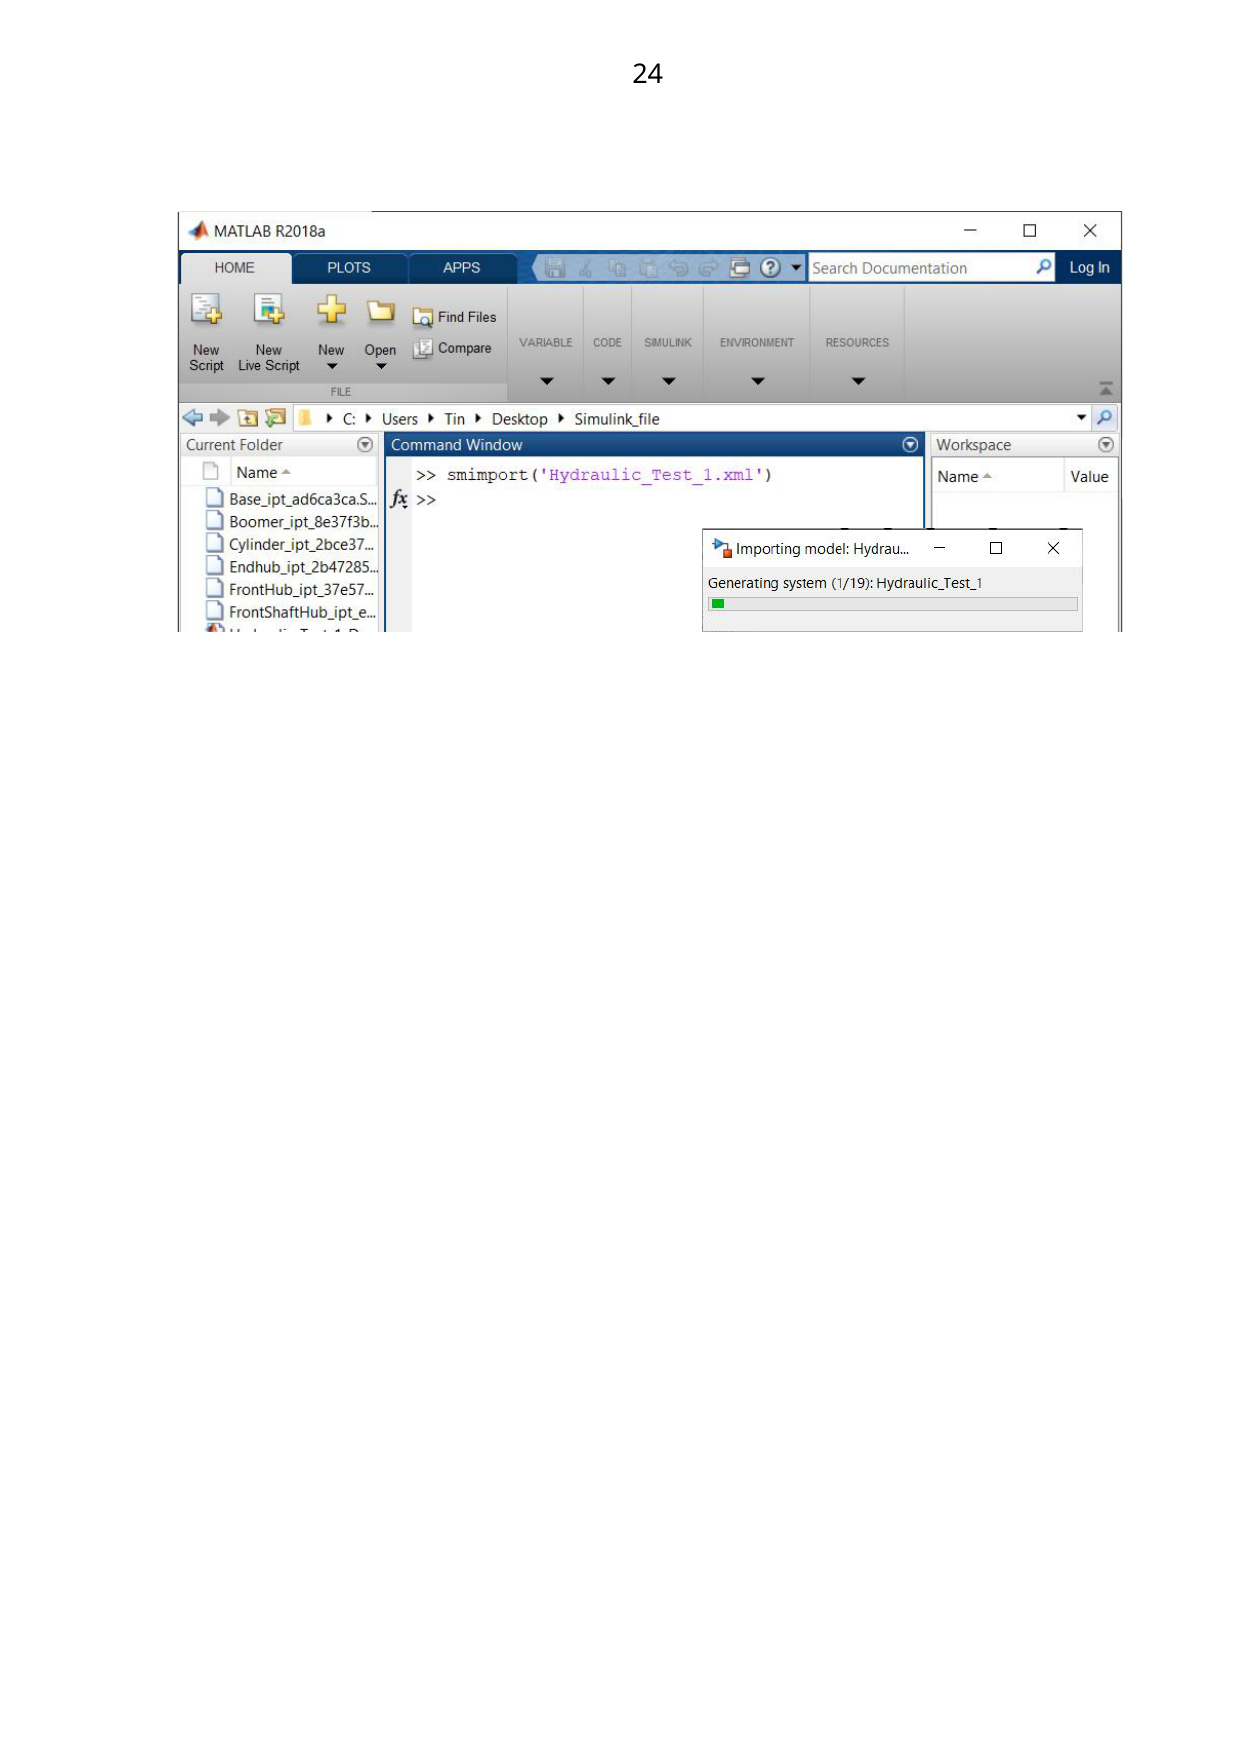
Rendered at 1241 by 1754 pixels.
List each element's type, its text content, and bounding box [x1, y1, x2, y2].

text 24 [614, 59, 663, 89]
picture [177, 211, 1123, 632]
